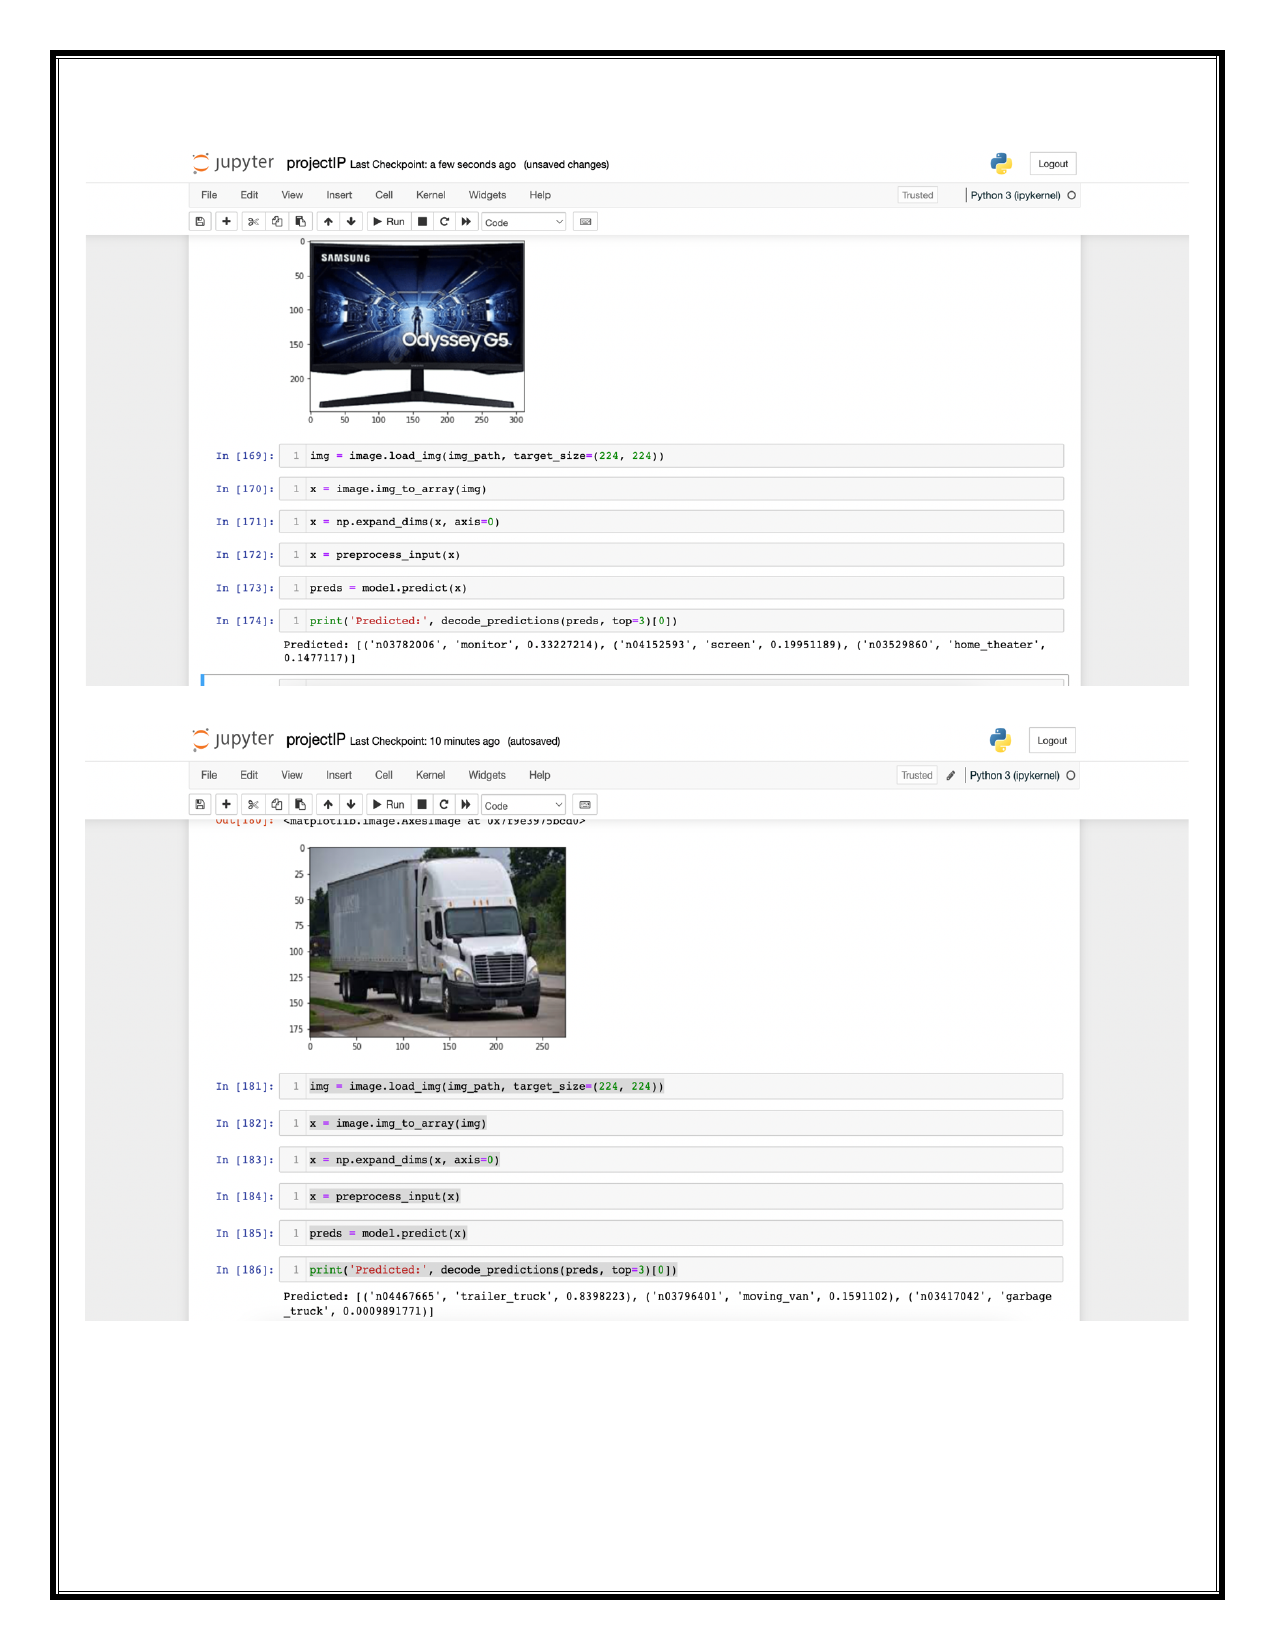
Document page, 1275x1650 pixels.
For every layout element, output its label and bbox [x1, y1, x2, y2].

picture [85, 724, 1189, 1321]
picture [85, 150, 1190, 686]
